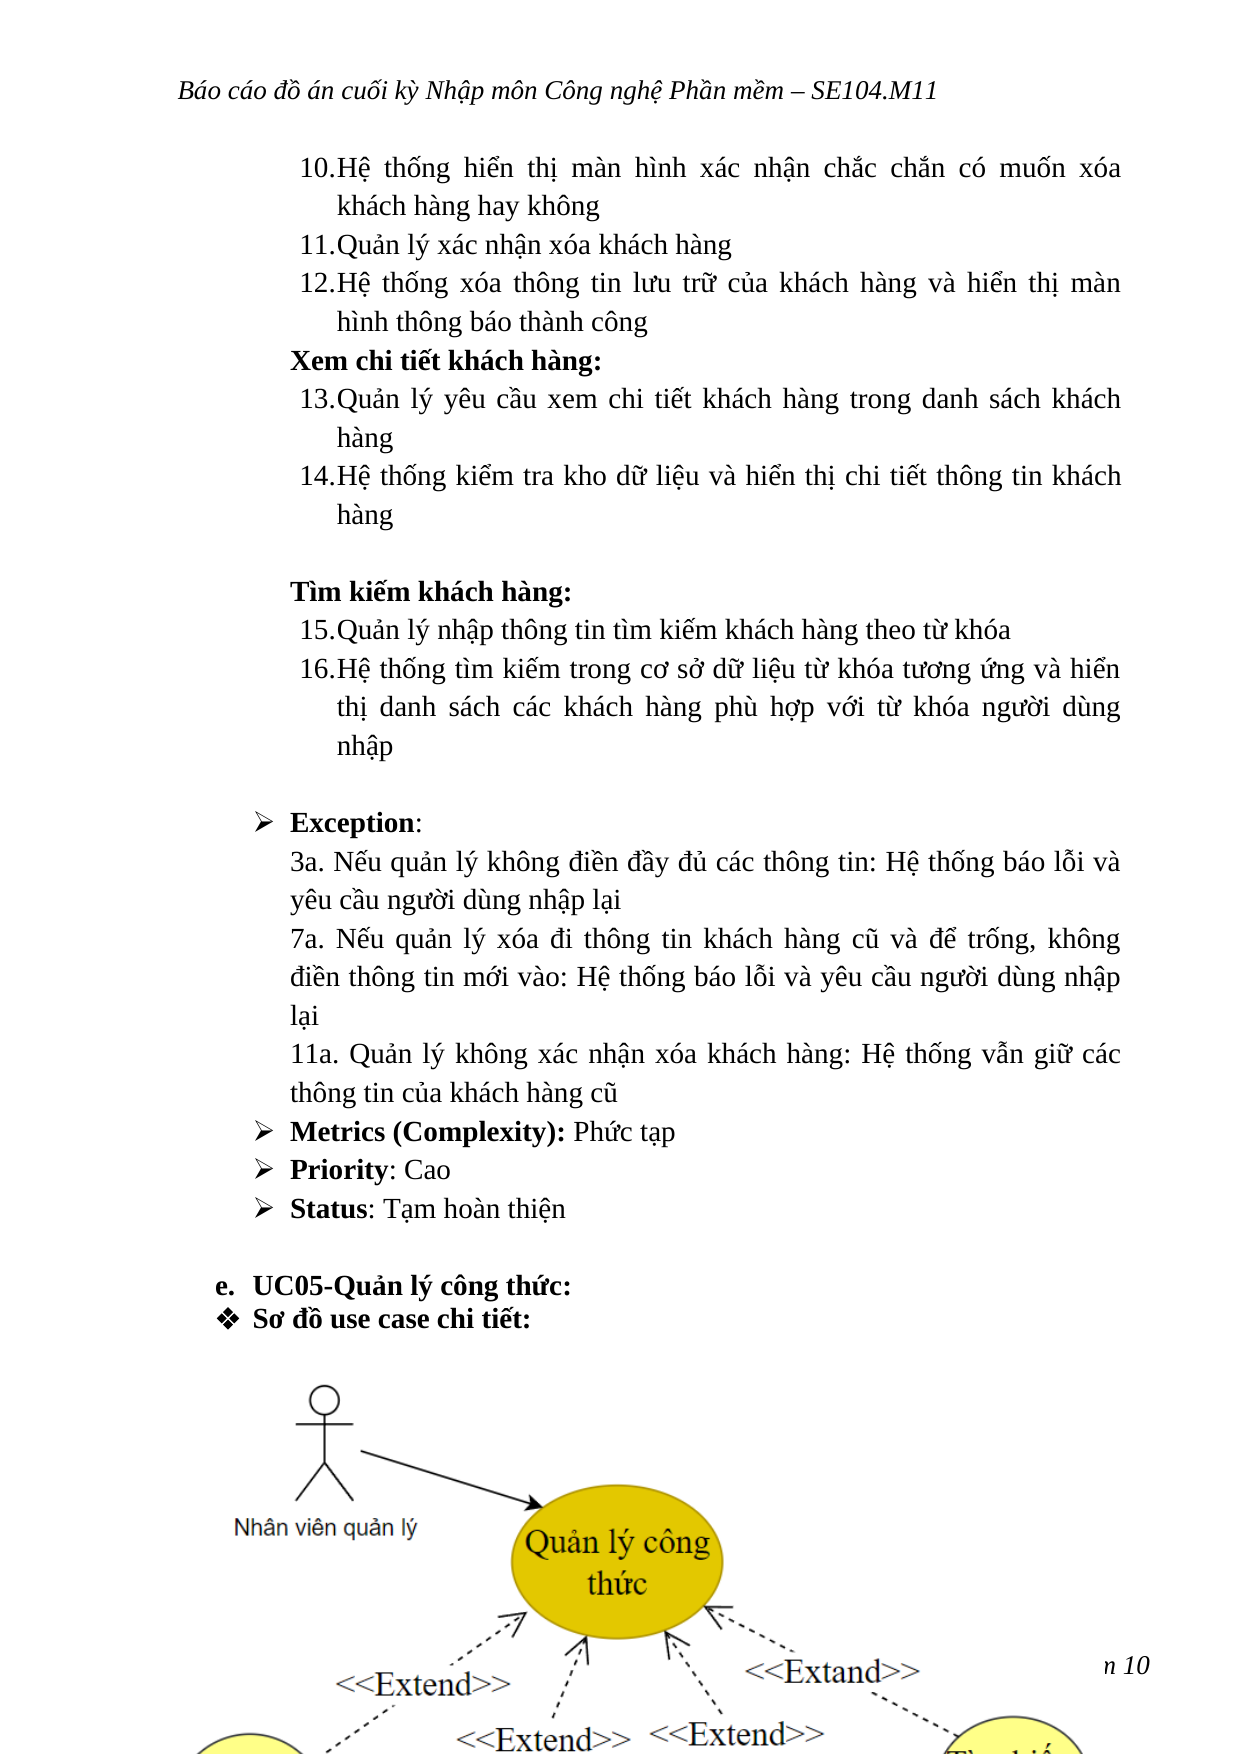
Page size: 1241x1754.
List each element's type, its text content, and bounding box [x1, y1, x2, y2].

list Priority: Cao [252, 1152, 1122, 1186]
list Hệ thống hiển thị màn hình xác nhận chắc chắn có muốn xóa khách hàng hay không [299, 150, 1122, 222]
list Tìm kiếm khách hàng: [290, 574, 1122, 607]
list Hệ thống kiểm tra kho dữ liệu và hiển thị chi tiết thông tin khách hàng [299, 458, 1122, 530]
list Quản lý xác nhận xóa khách hàng [299, 227, 1122, 261]
picture [159, 1371, 1105, 1754]
list Status: Tạm hoàn thiện [252, 1191, 1122, 1224]
list Hệ thống tìm kiếm trong cơ sở dữ liệu từ khóa tương ứng và hiển thị danh sách các khách hàng phù hợp với từ khóa người dùng nhập [299, 651, 1122, 762]
list 3a. Nếu quản lý không điền đầy đủ các thông tin: Hệ thống báo lỗi và yêu cầu người dùng nhập lại [290, 844, 1122, 916]
list 11a. Quản lý không xác nhận xóa khách hàng: Hệ thống vẫn giữ các thông tin của khách hàng cũ [290, 1037, 1122, 1109]
list Quản lý yêu cầu xem chi tiết khách hàng trong danh sách khách hàng [299, 381, 1122, 453]
list Sơ đồ use case chi tiết: [215, 1302, 1122, 1335]
list Quản lý nhập thông tin tìm kiếm khách hàng theo từ khóa [299, 612, 1122, 646]
list Hệ thống xóa thông tin lưu trữ của khách hàng và hiển thị màn hình thông báo thành công [299, 266, 1122, 338]
list Xem chi tiết khách hàng: [290, 343, 1122, 376]
list 7a. Nếu quản lý xóa đi thông tin khách hàng cũ và để trống, không điền thông tin mới vào: Hệ thống báo lỗi và yêu cầu người dùng nhập lại [290, 921, 1122, 1032]
list UC05-Quản lý công thức: [215, 1268, 1122, 1302]
list Exception: [252, 805, 1122, 839]
list Metrics (Complexity): Phức tạp [252, 1114, 1122, 1147]
